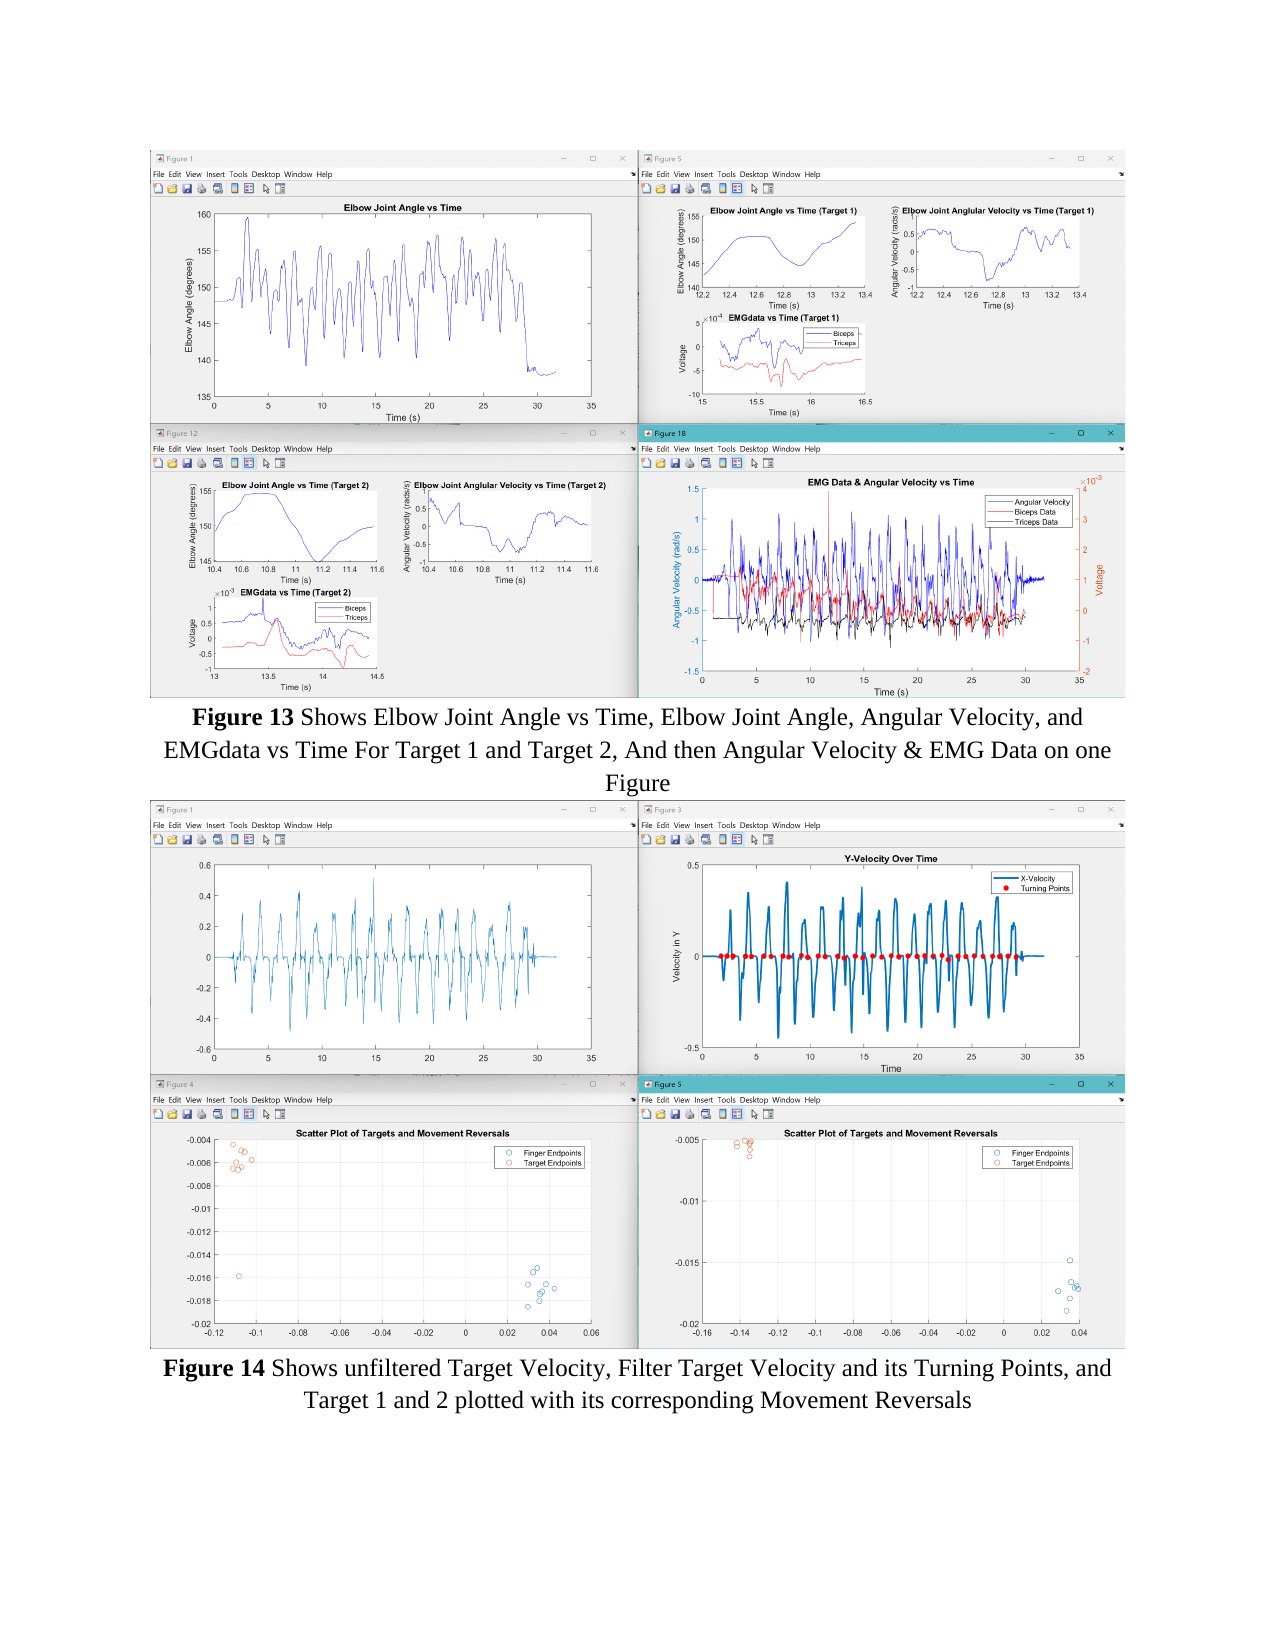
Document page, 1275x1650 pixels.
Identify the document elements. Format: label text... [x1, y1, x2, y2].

text Figure 14 Shows unfiltered Target Velocity, Filter Target Velocity and its Turning Points, and Target 1 and 2 plotted with its corresponding Movement Reversals [150, 1353, 1125, 1414]
picture [150, 150, 1125, 698]
text Figure 13 Shows Elbow Joint Angle vs Time, Elbow Joint Angle, Angular Velocity, and EMGdata vs Time For Target 1 and Target 2, And then Angular Velocity & EMG Data on one Figure [150, 702, 1125, 797]
picture [150, 800, 1125, 1349]
